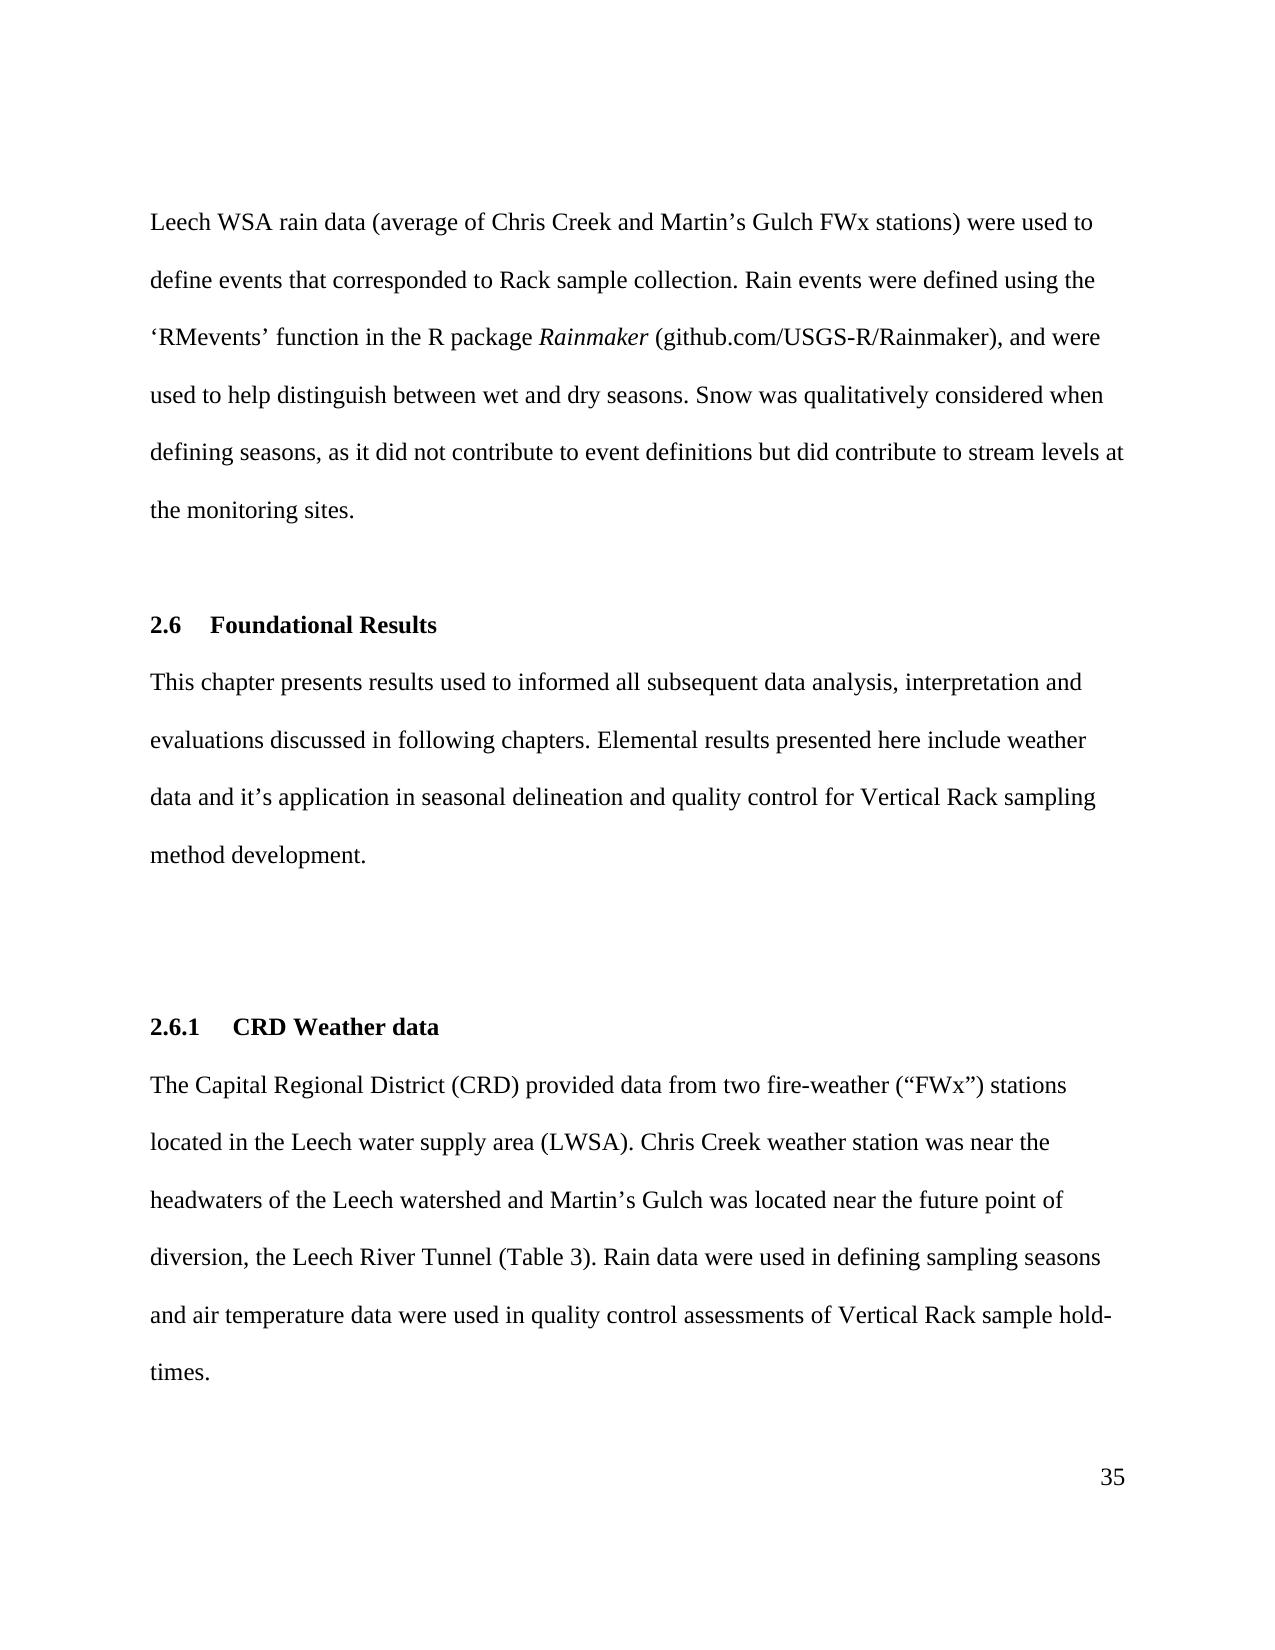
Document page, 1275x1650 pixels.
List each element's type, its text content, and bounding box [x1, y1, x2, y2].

subtitle Foundational Results [150, 610, 1125, 639]
text The Capital Regional District (CRD) provided data from two fire-weather (“FWx”) stations located in the Leech water supply area (LWSA). Chris Creek weather station was near the headwaters of the Leech watershed and Martin’s Gulch was located near the future point of diversion, the Leech River Tunnel (Table 3). Rain data were used in defining sampling seasons and air temperature data were used in quality control assessments of Vertical Rack sample hold-times. [150, 1070, 1125, 1386]
text This chapter presents results used to informed all subsequent data analysis, interpretation and evaluations discussed in following chapters. Elemental results presented here include weather data and it’s application in seasonal delineation and quality control for Vertical Rack sampling method development. [150, 667, 1125, 869]
subtitle CRD Weather data [150, 1012, 1125, 1041]
text Leech WSA rain data (average of Chris Creek and Martin’s Gulch FWx stations) were used to define events that corresponded to Rack sample collection. Rain events were defined using the ‘RMevents’ function in the R package Rainmaker (github.com/USGS-R/Rainmaker), and were used to help distinguish between wet and dry seasons. Snow was qualitatively considered when defining seasons, as it did not contribute to event definitions but did contribute to stream levels at the monitoring sites. [150, 207, 1125, 524]
